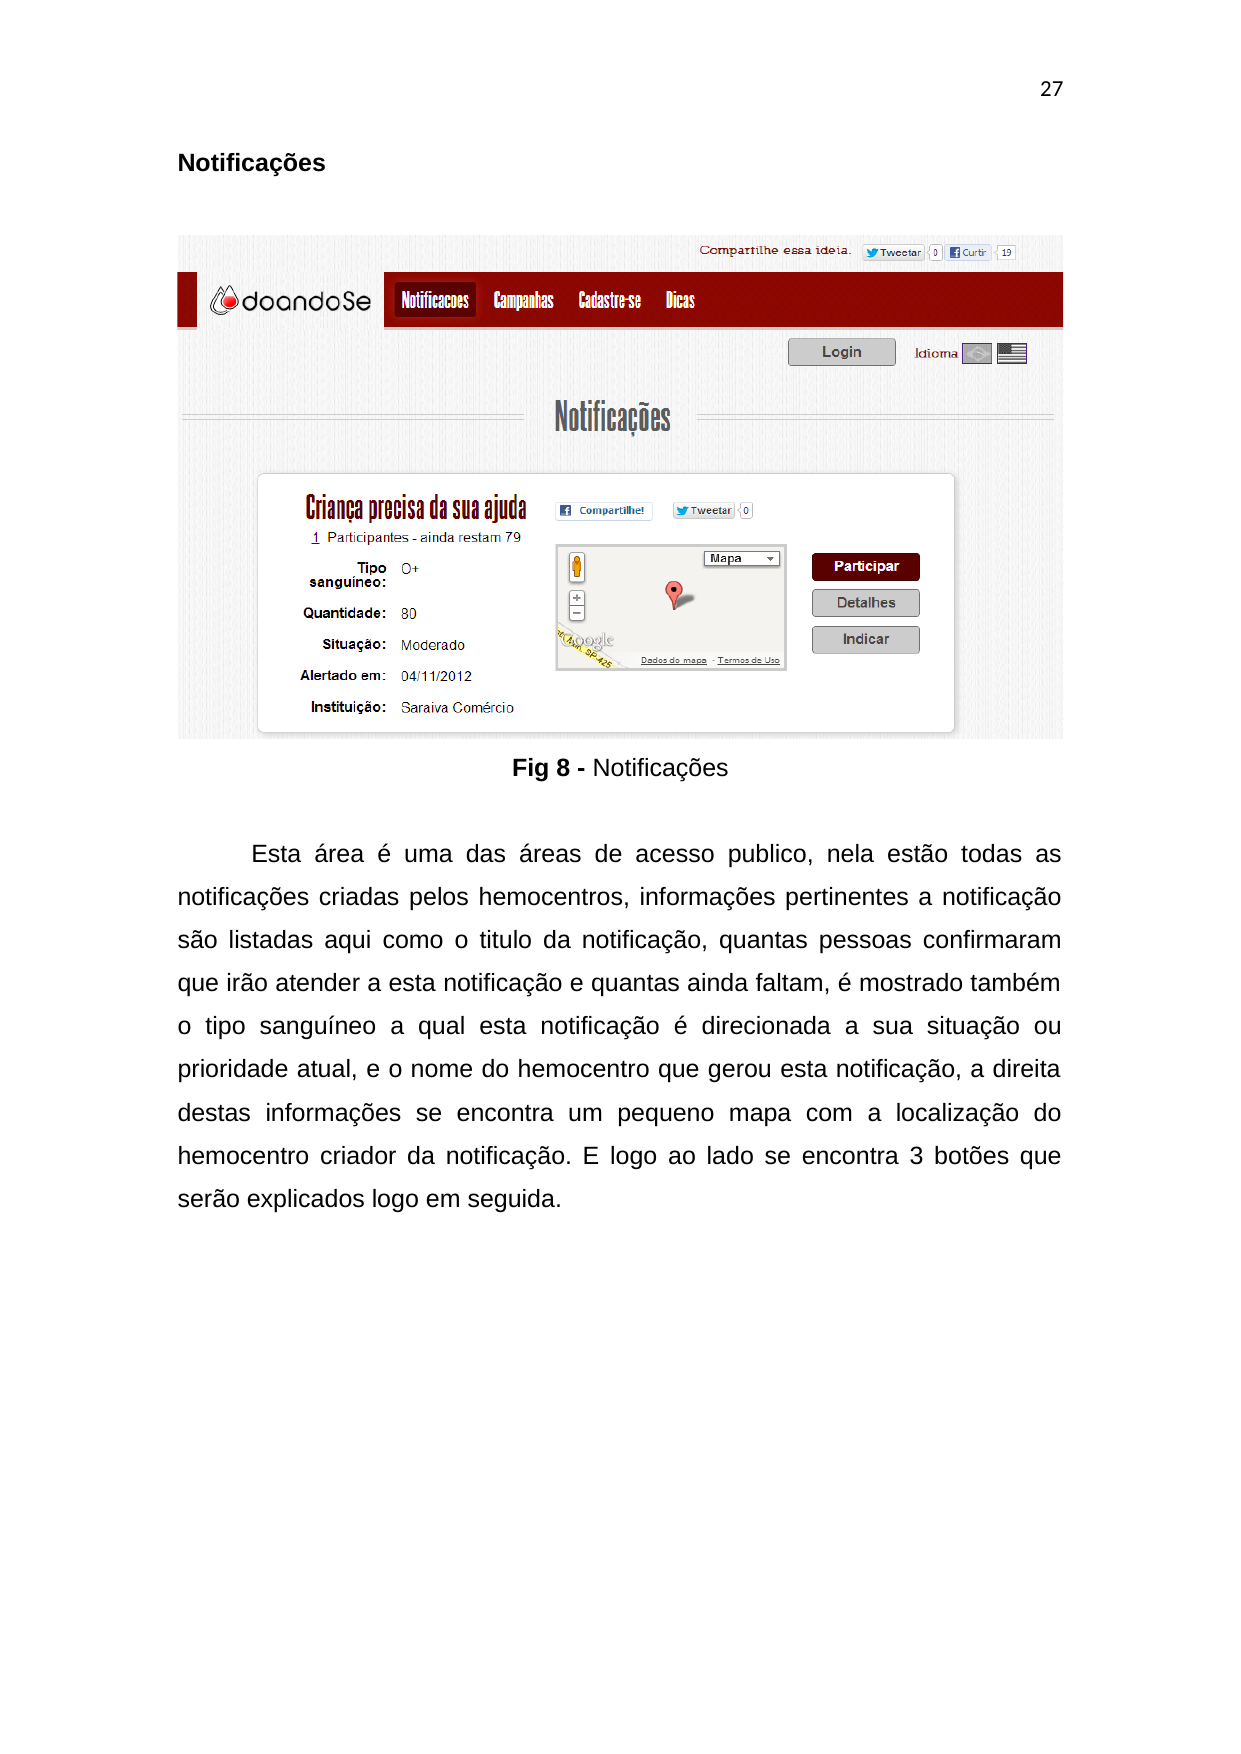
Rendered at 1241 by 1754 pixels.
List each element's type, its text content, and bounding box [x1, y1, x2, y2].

text Esta área é uma das áreas de acesso publico, nela estão todas as notificações criadas pelos hemocentros, informações pertinentes a notificação são listadas aqui como o titulo da notificação, quantas pessoas confirmaram que irão atender a esta notificação e quantas ainda faltam, é mostrado também o tipo sanguíneo a qual esta notificação é direcionada a sua situação ou prioridade atual, e o nome do hemocentro que gerou esta notificação, a direita destas informações se encontra um pequeno mapa com a localização do hemocentro criador da notificação. E logo ao lado se encontra 3 botões que serão explicados logo em seguida. [177, 839, 1063, 1213]
text Fig 8 - Notificações [177, 753, 1063, 781]
picture [177, 233, 1064, 739]
text Notificações [177, 148, 1063, 176]
